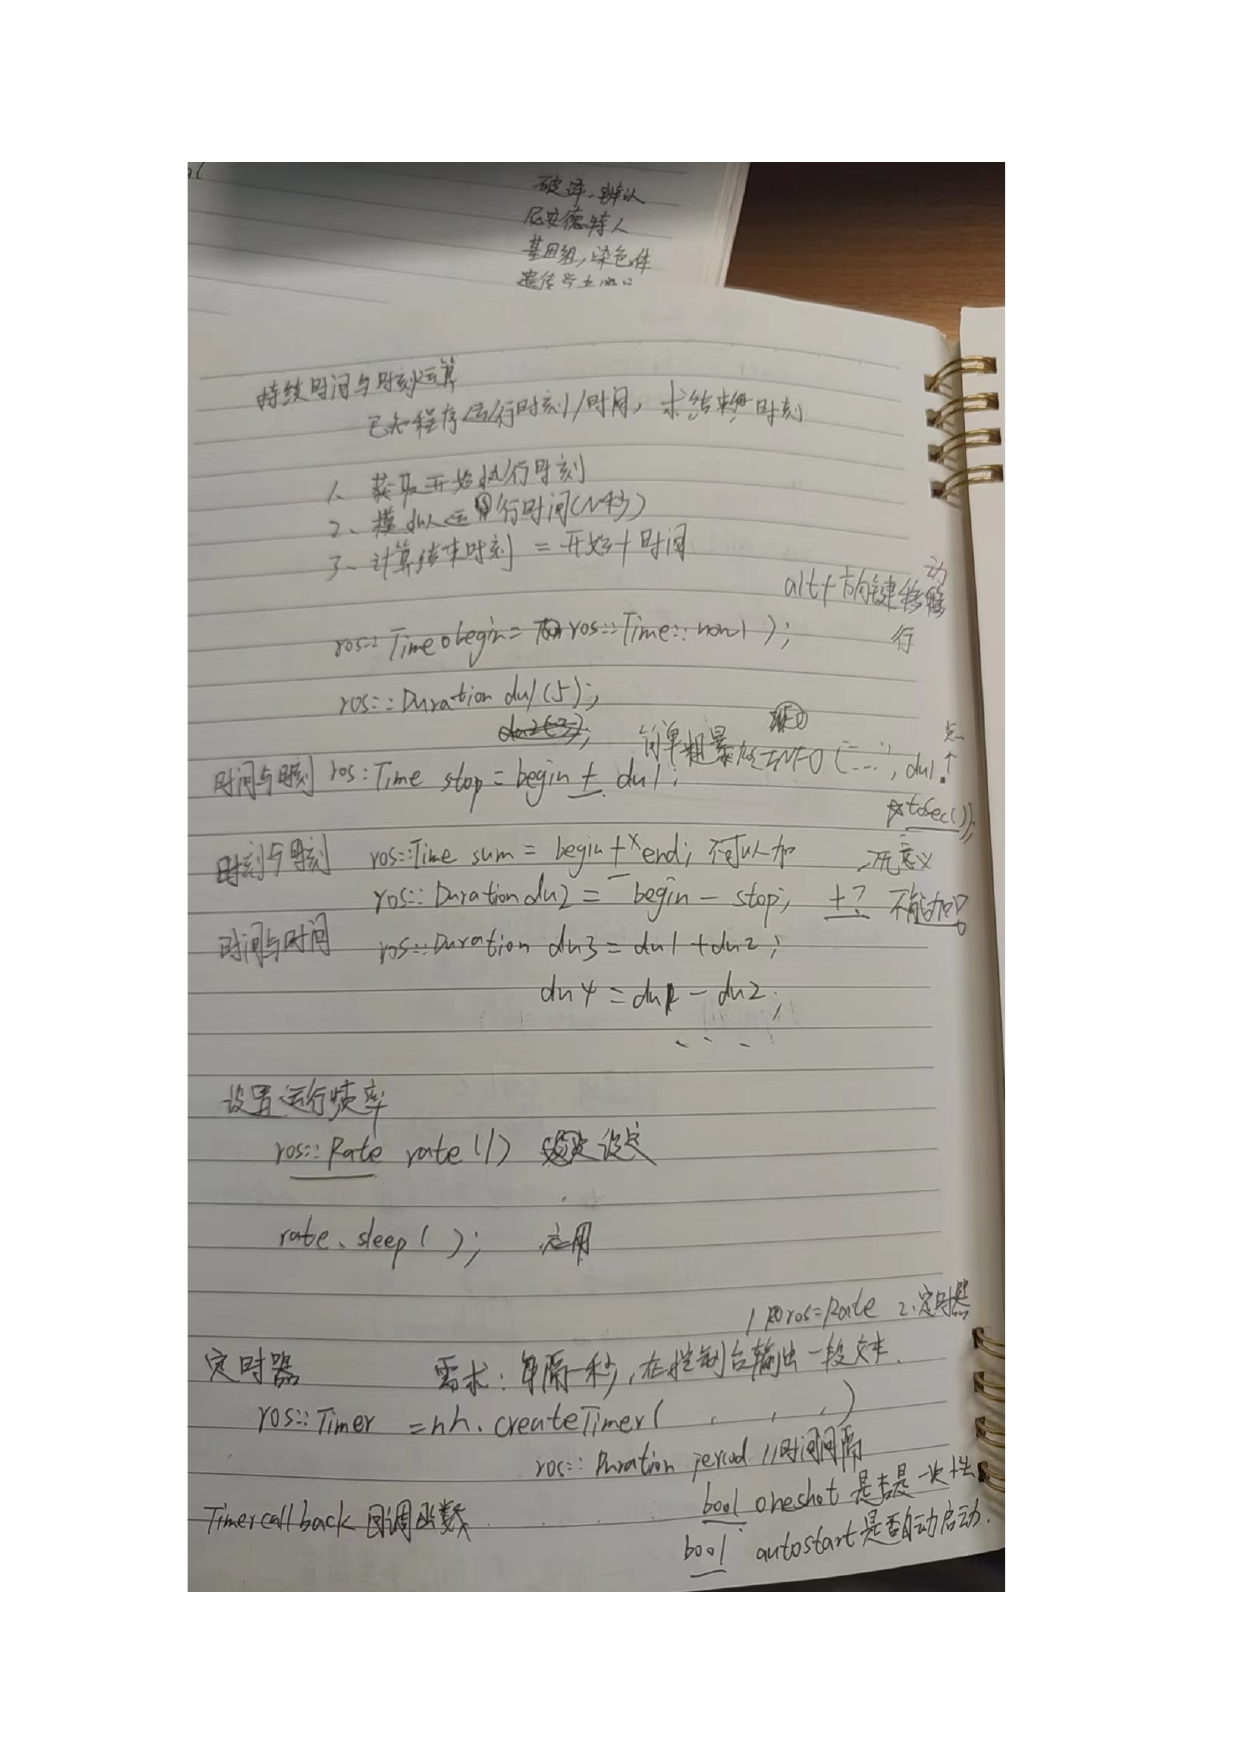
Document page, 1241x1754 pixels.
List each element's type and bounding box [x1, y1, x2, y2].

picture [187, 162, 1006, 1592]
